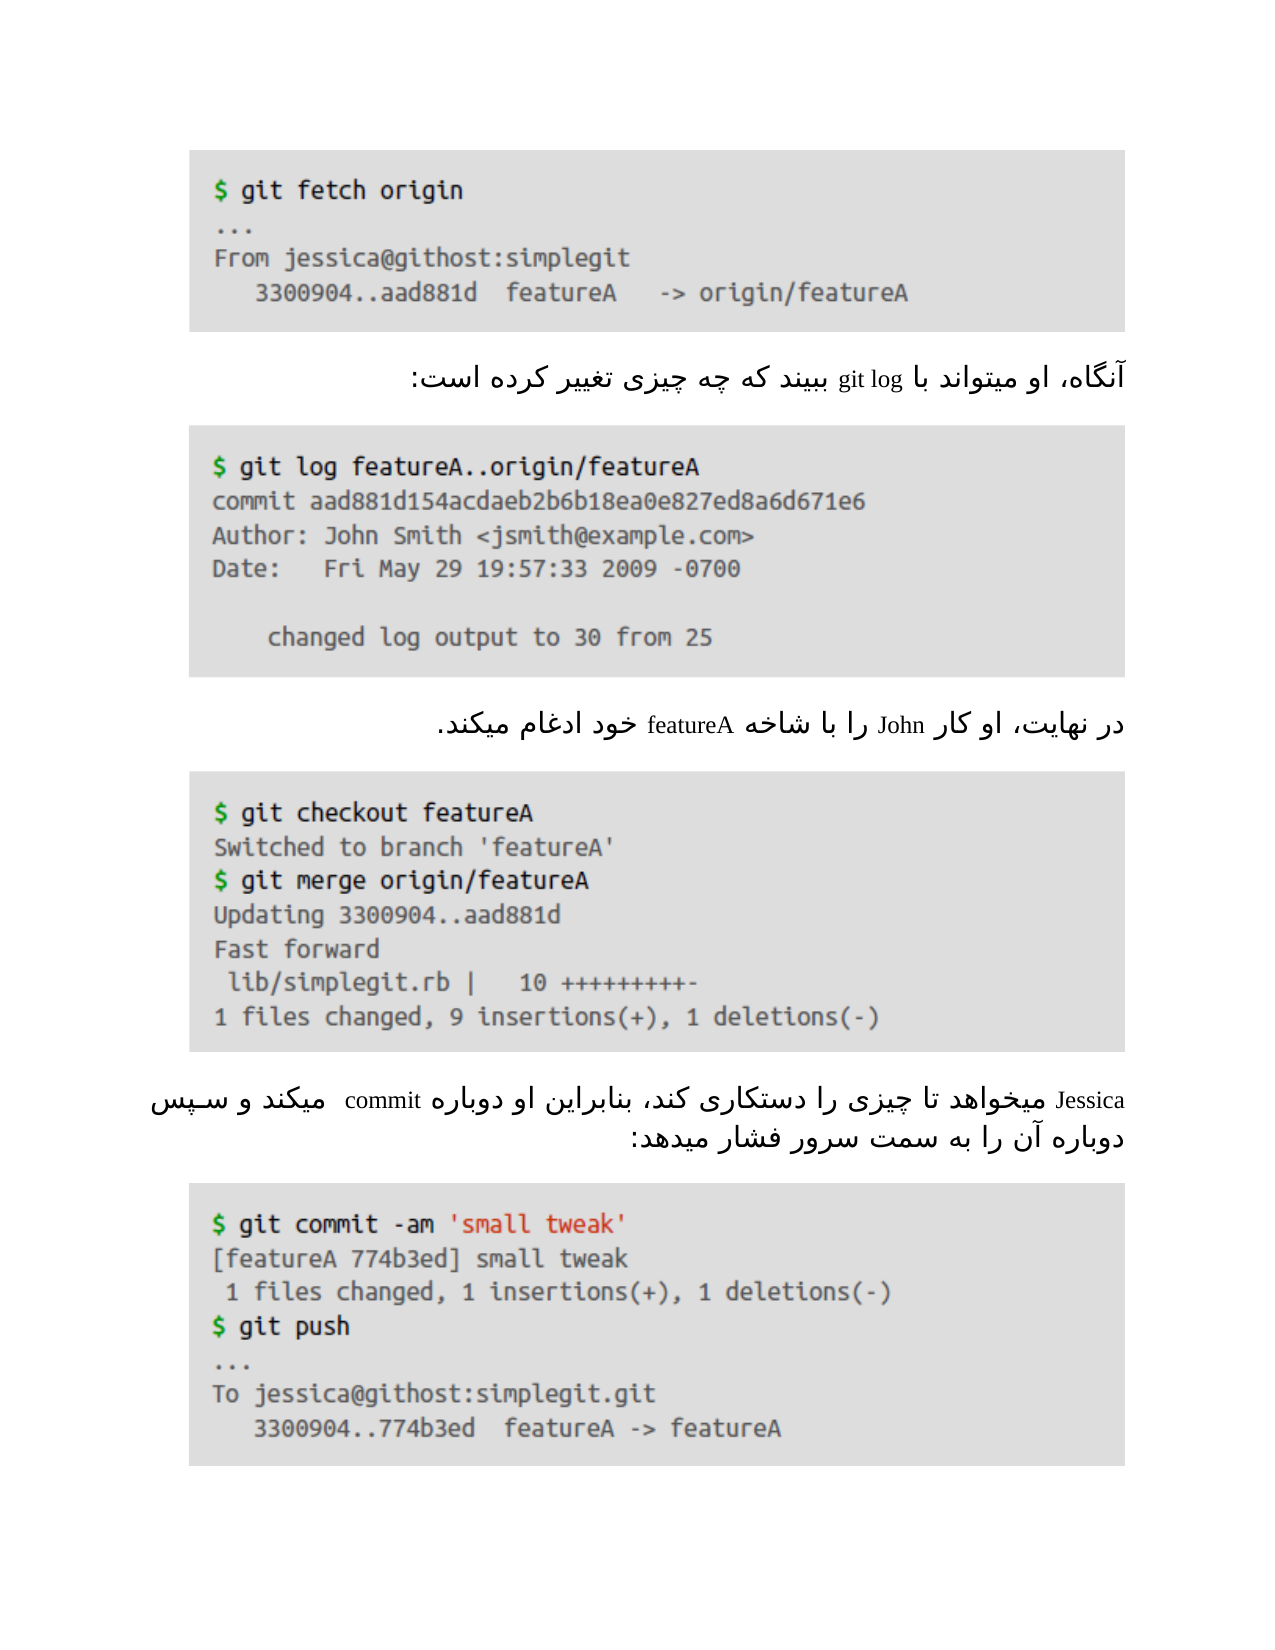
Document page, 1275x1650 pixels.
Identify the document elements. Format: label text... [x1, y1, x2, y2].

text در نهایت، او کار John را با شاخه featureA خود ادغام میکند. [150, 707, 1125, 741]
text آنگاه، او میتواند با git log ببیند که چه چیزی تغییر کرده است: [150, 360, 1125, 394]
text Jessica میخواهد تا چیزی را دستکاری کند، بنابراین او دوباره commit میکند و سپس دوباره آن را به سمت سرور فشار میدهد: [150, 1081, 1125, 1154]
